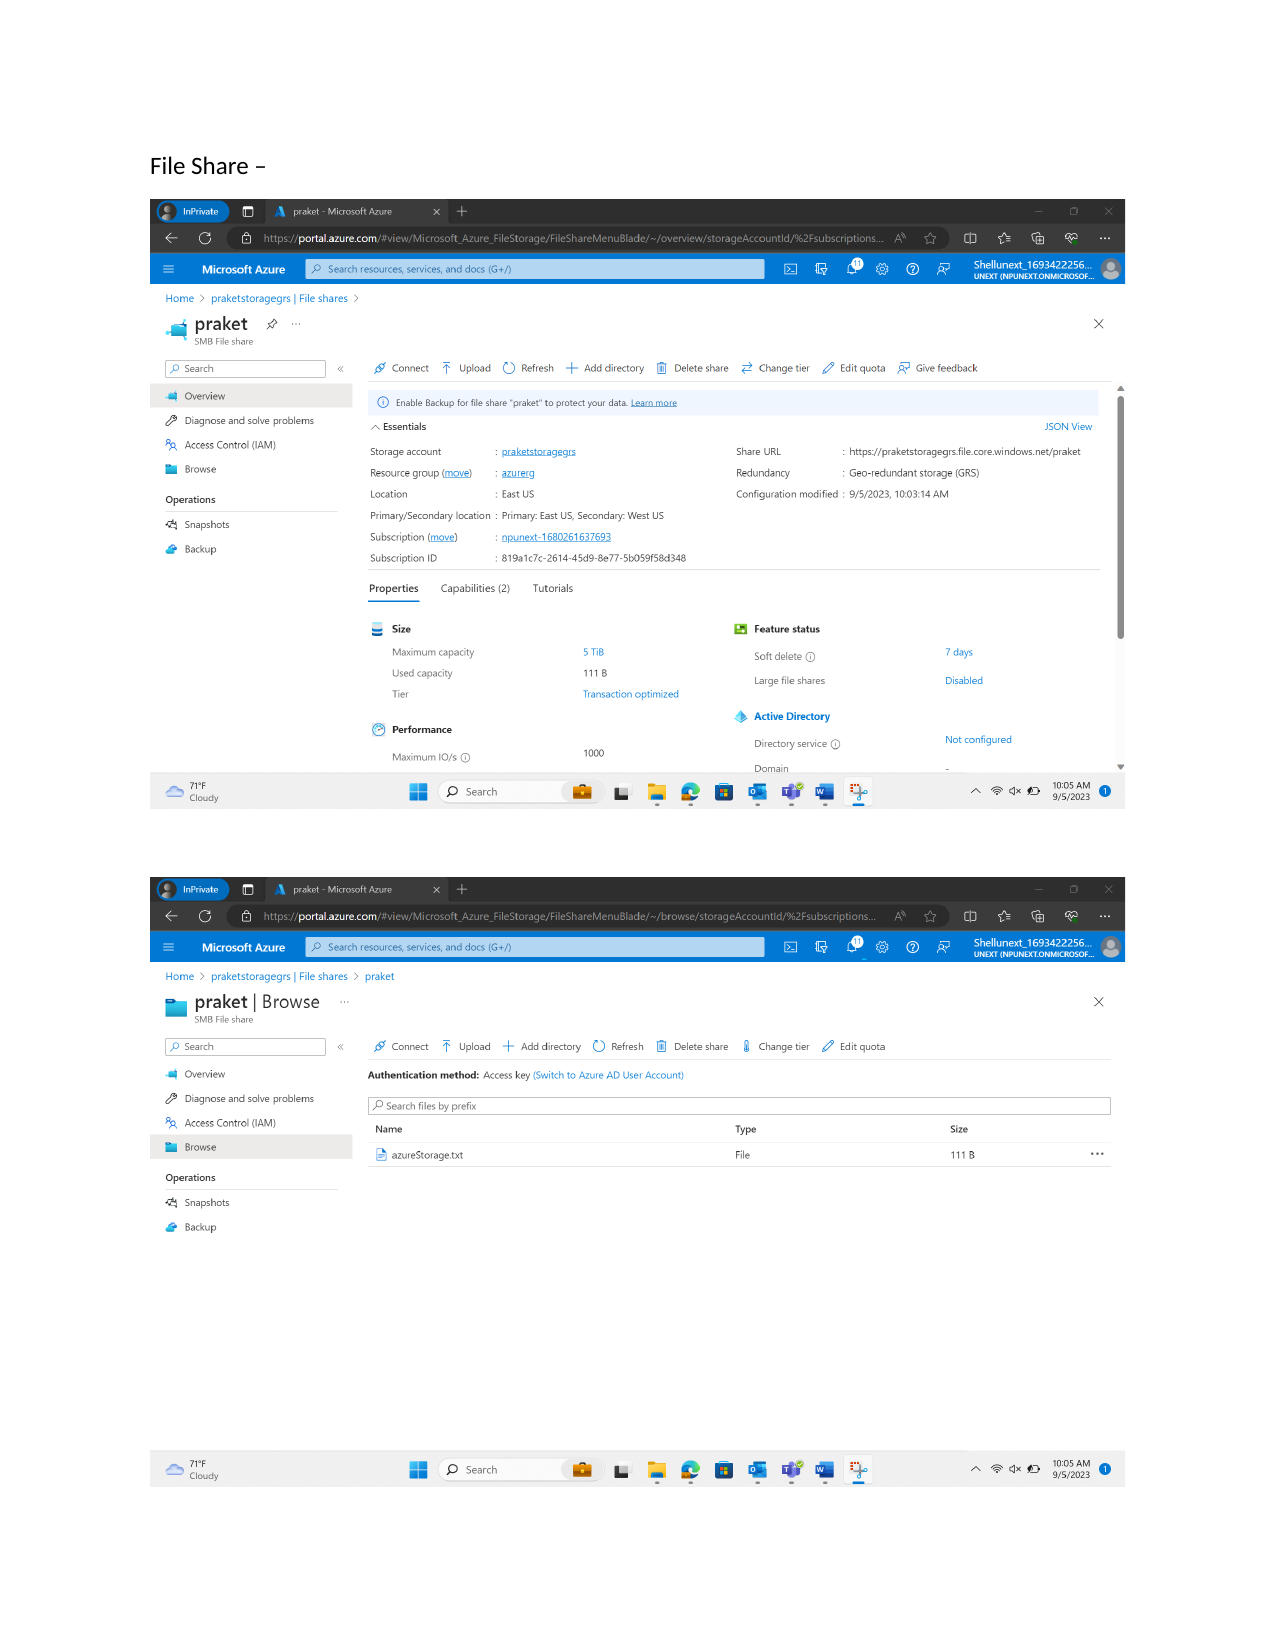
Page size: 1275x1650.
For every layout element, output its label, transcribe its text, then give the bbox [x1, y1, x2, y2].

picture [150, 877, 1125, 1487]
picture [150, 199, 1125, 809]
text File Share – [150, 150, 1125, 181]
